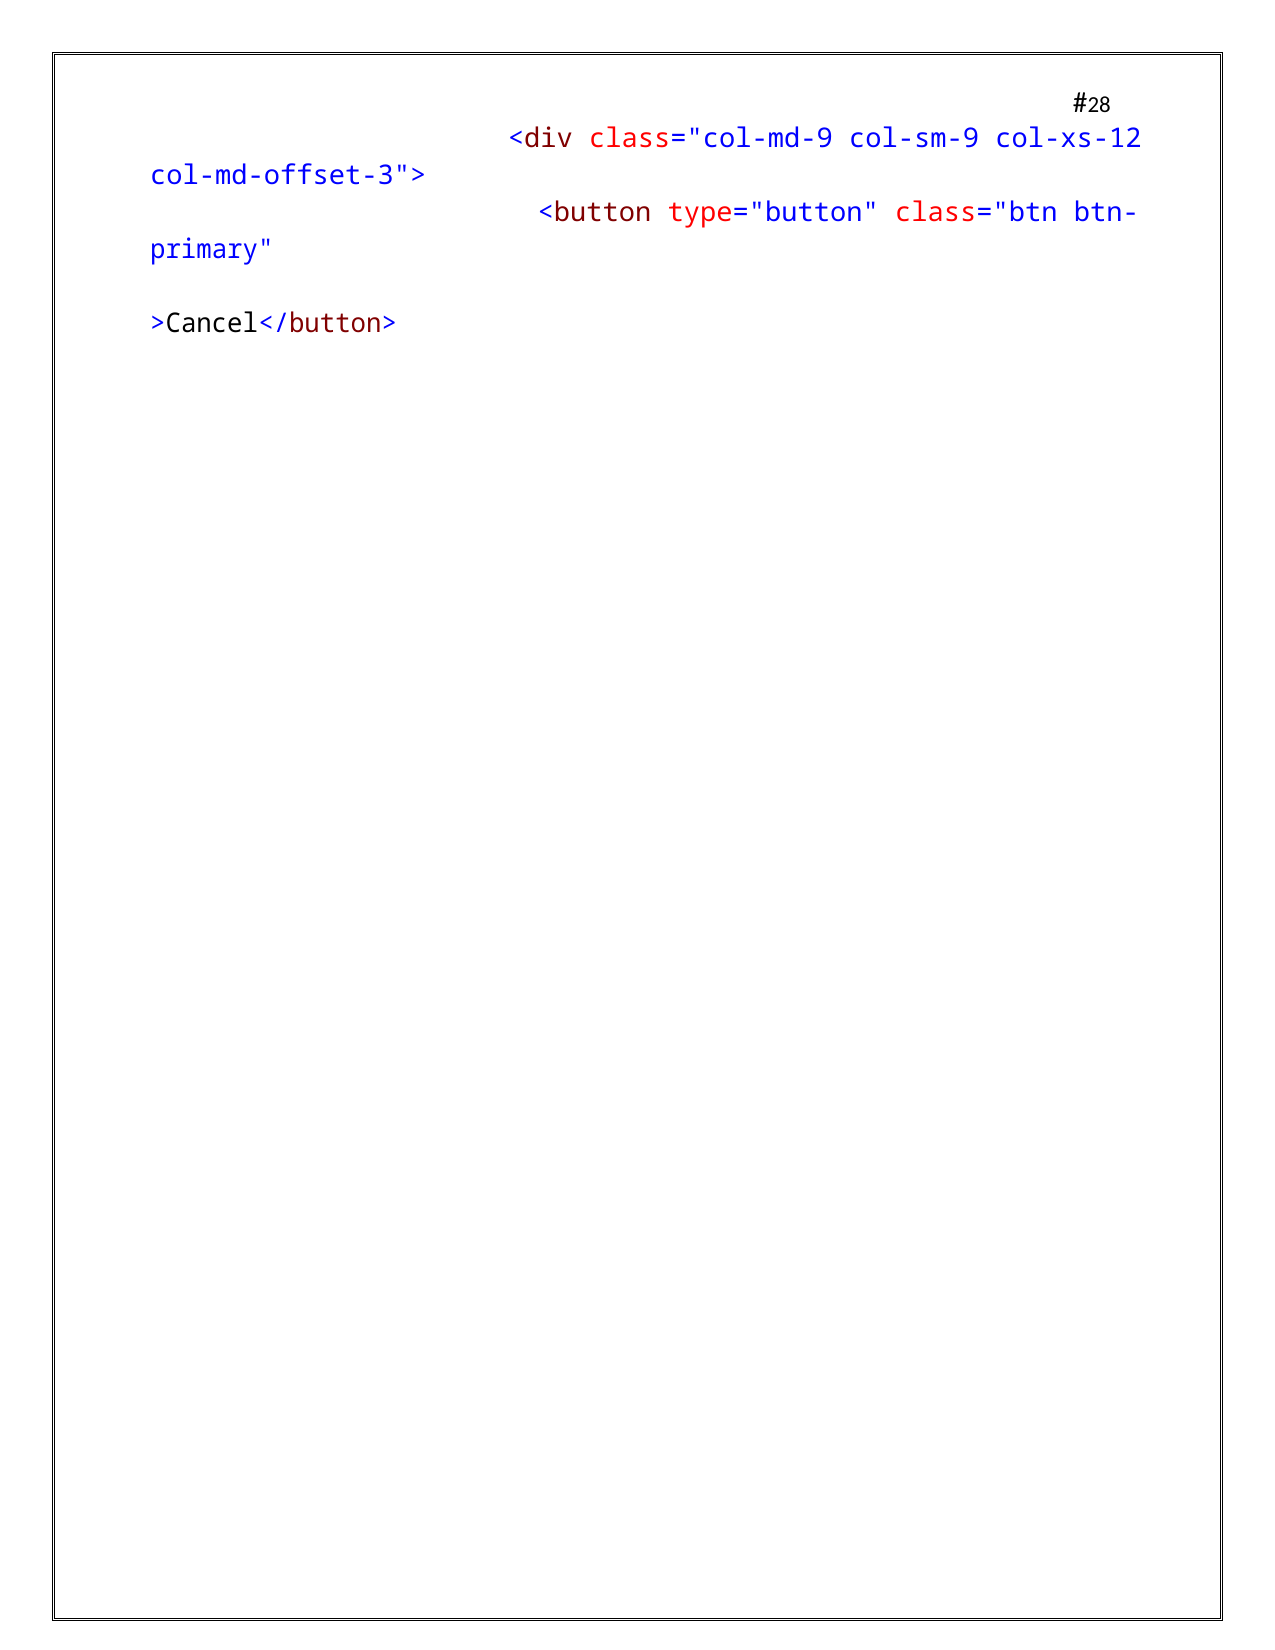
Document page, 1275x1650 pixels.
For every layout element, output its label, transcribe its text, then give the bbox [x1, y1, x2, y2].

text <div class="col-md-9 col-sm-9 col-xs-12 [508, 119, 1179, 156]
text <button type="button" class="btn btn- [537, 193, 1179, 229]
text col-md-offset-3"> primary">Cancel</button> [150, 156, 507, 340]
